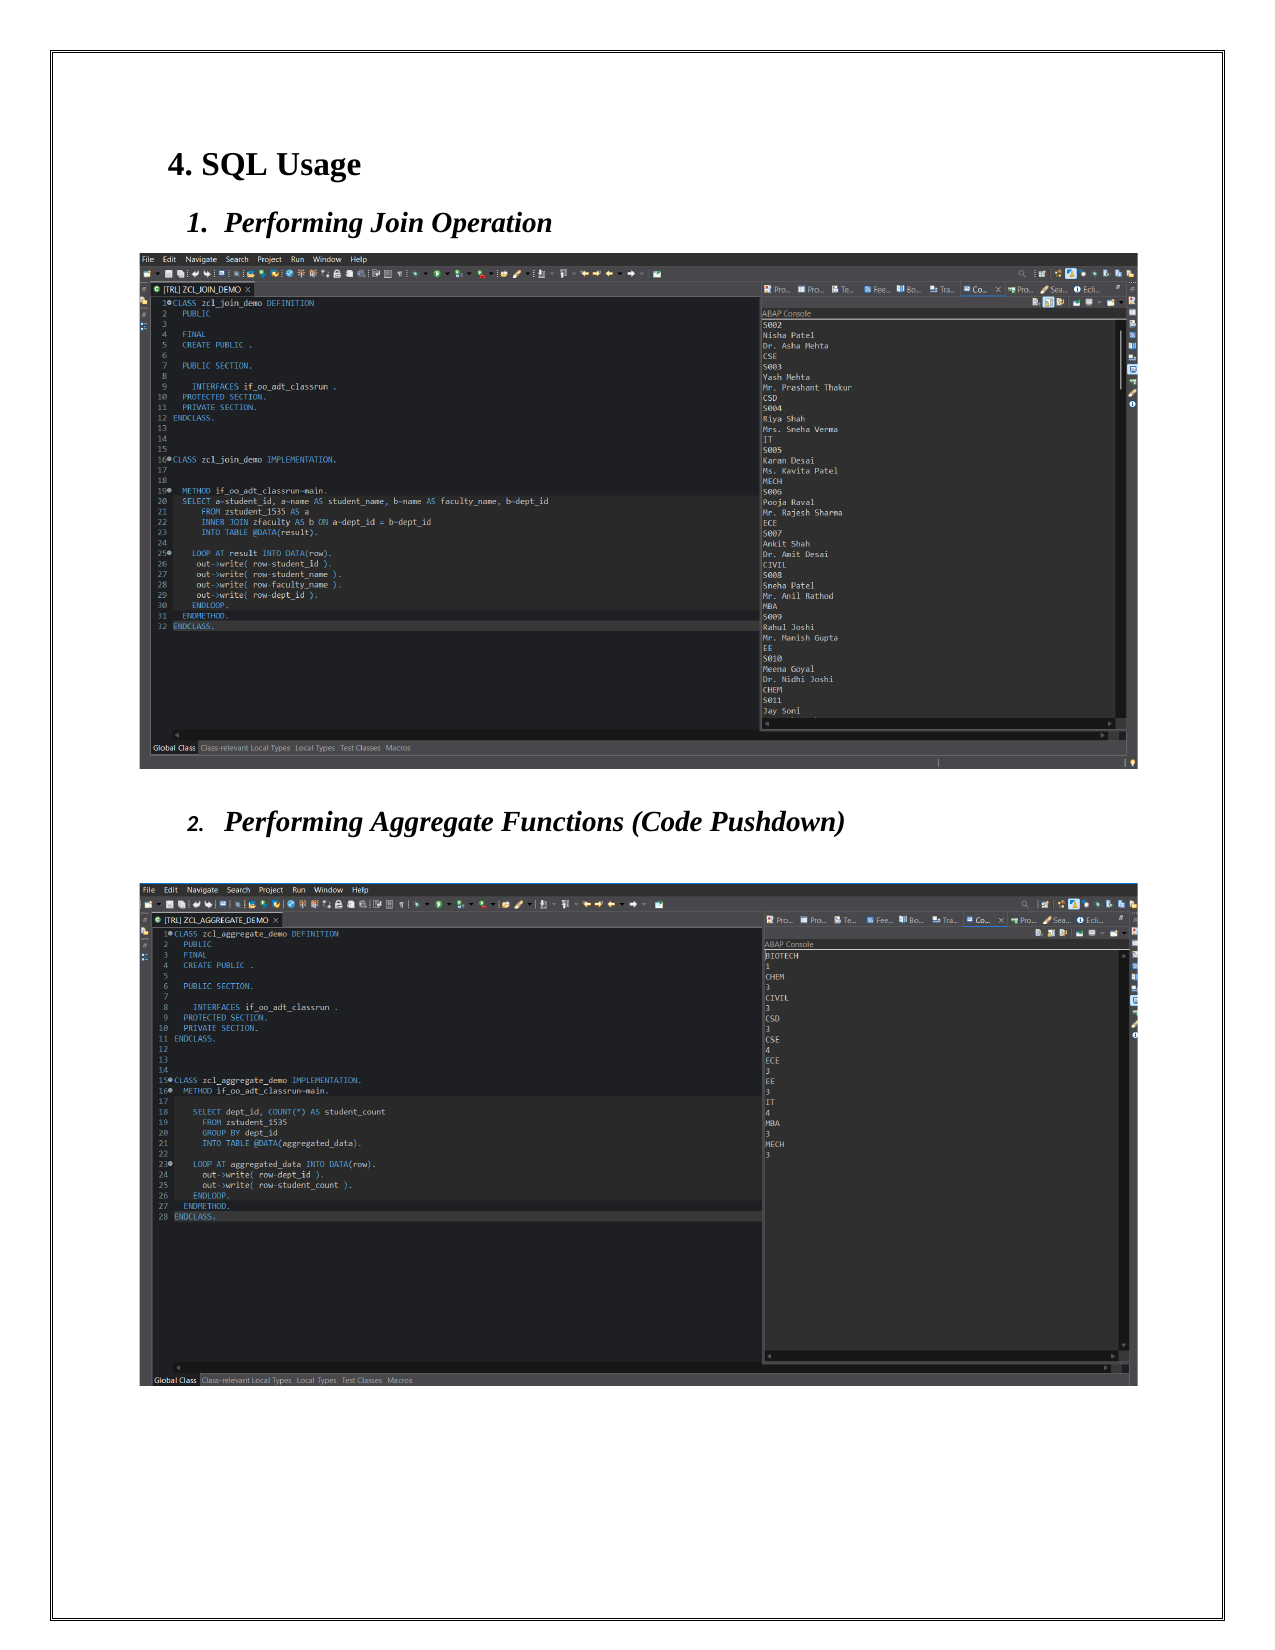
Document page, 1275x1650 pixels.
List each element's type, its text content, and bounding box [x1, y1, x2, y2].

picture [139, 253, 1138, 769]
list SQL Usage [168, 144, 1137, 183]
subtitle Performing Aggregate Functions (Code Pushdown) [186, 804, 1137, 838]
list Performing Join Operation [186, 205, 1137, 239]
picture [139, 883, 1138, 1386]
